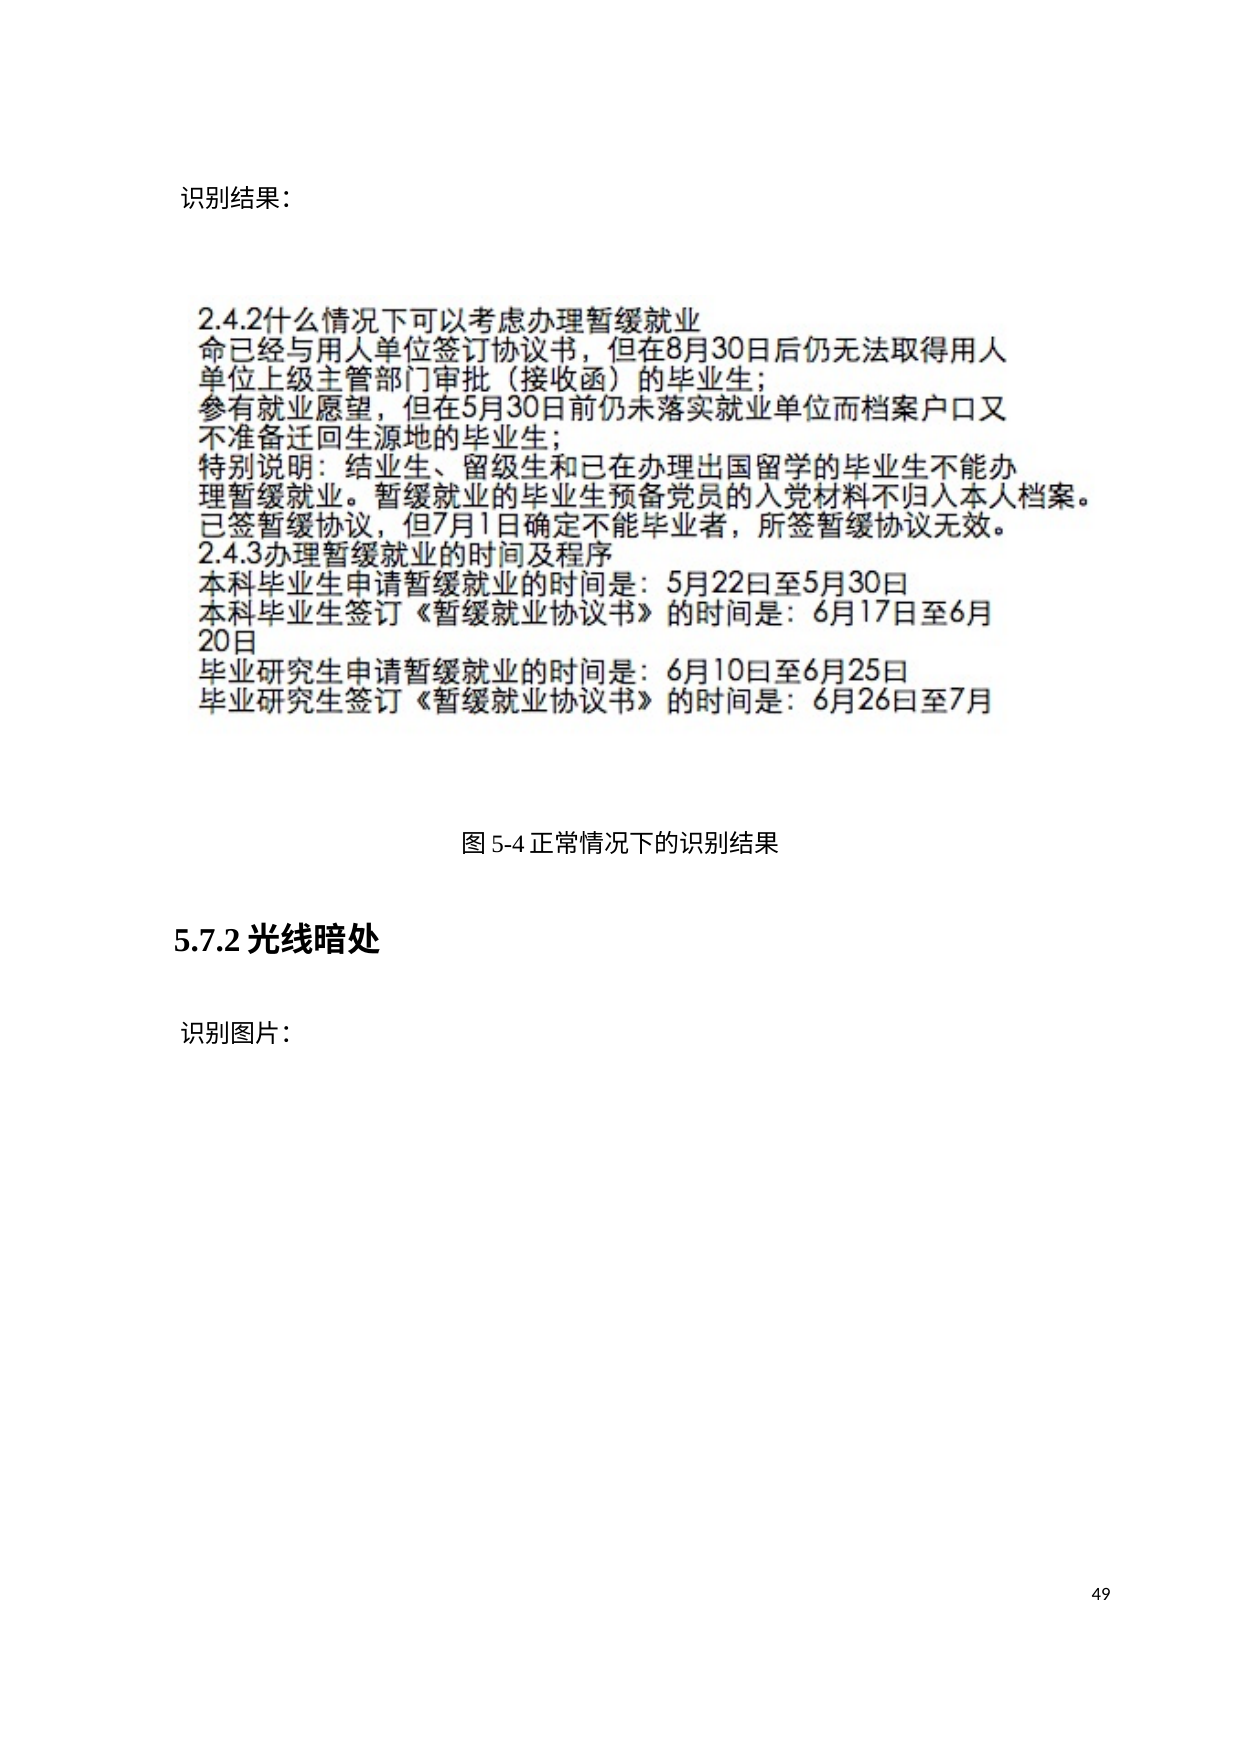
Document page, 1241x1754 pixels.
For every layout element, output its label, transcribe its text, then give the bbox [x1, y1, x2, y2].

subtitle 5.7.2光线暗处 [174, 903, 1110, 971]
text 识别图片： [130, 998, 1110, 1066]
text 识别结果： [130, 162, 1110, 230]
picture [187, 295, 1099, 794]
